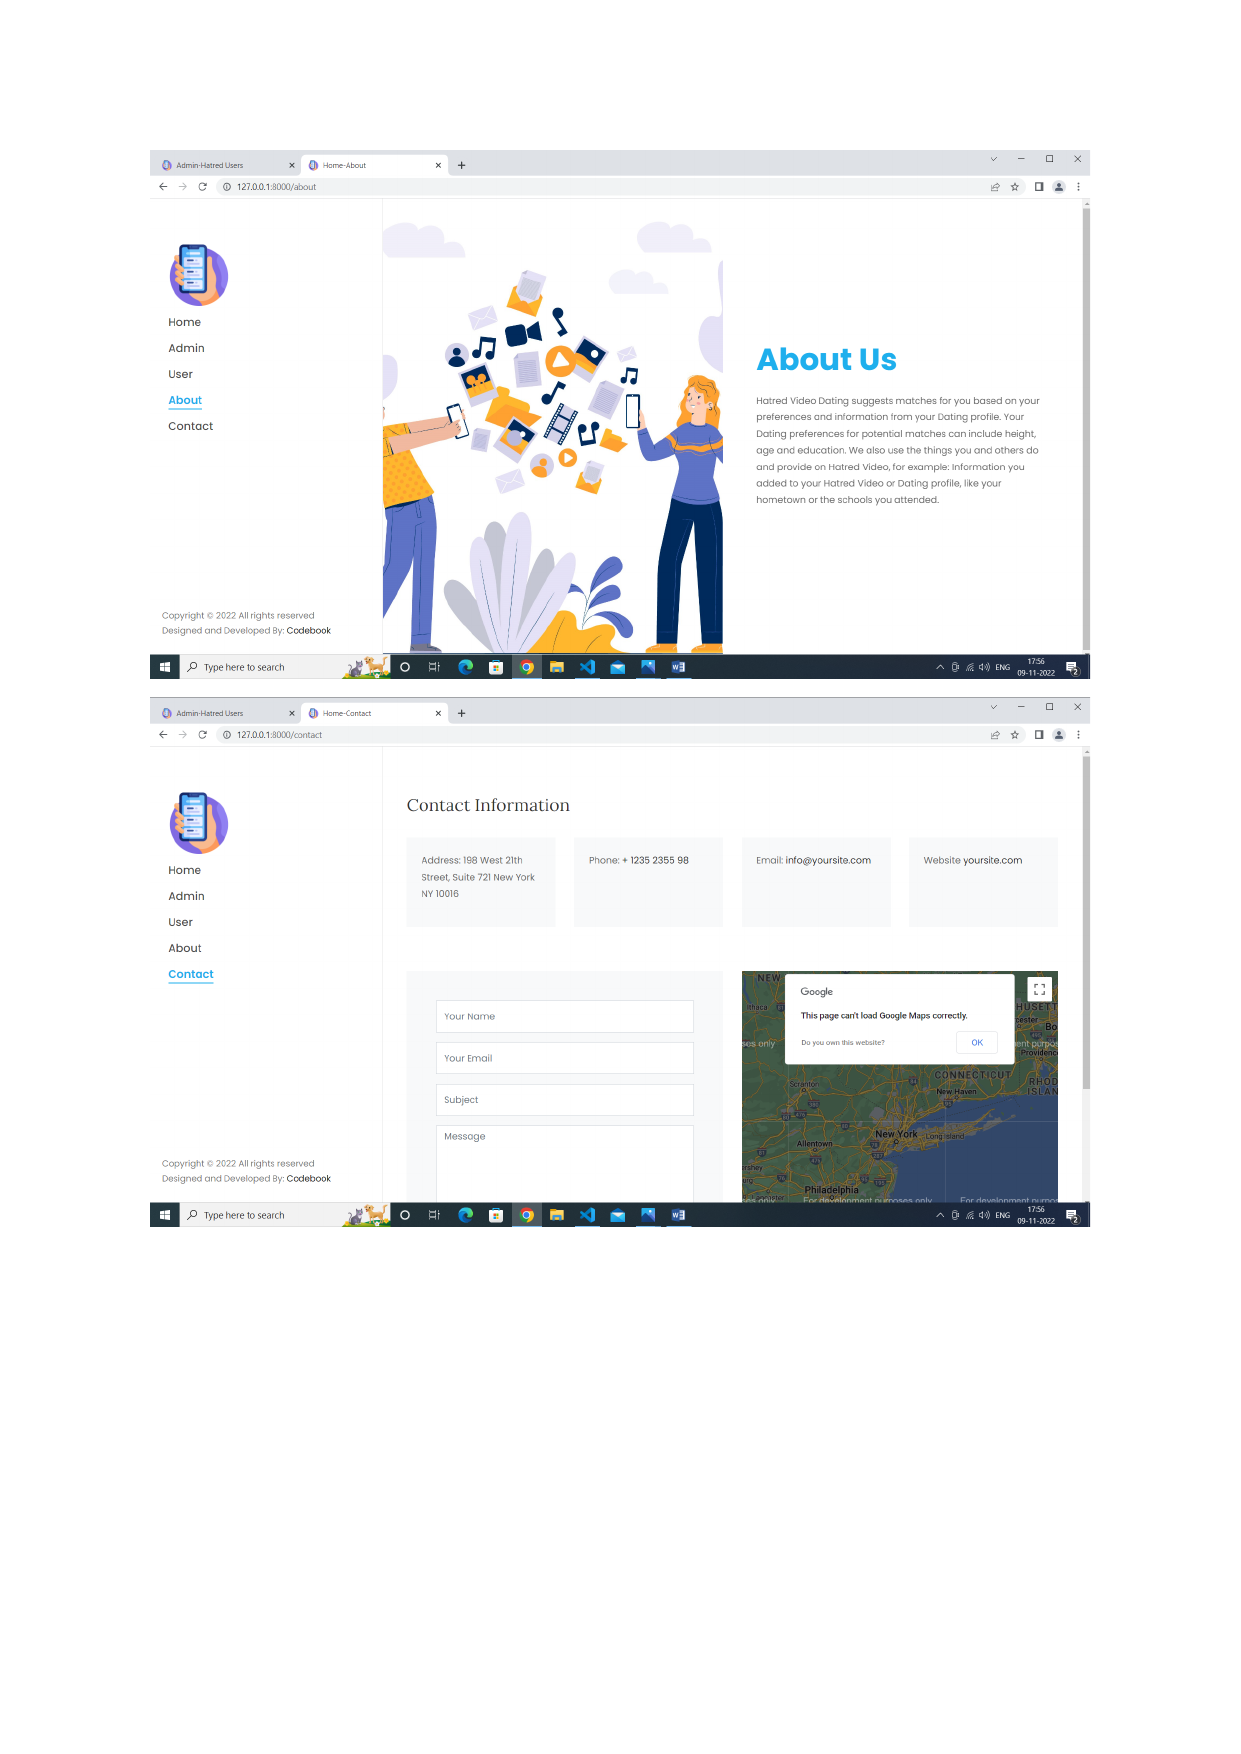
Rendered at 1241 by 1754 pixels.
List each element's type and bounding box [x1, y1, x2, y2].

picture [150, 150, 1091, 679]
picture [150, 697, 1091, 1227]
